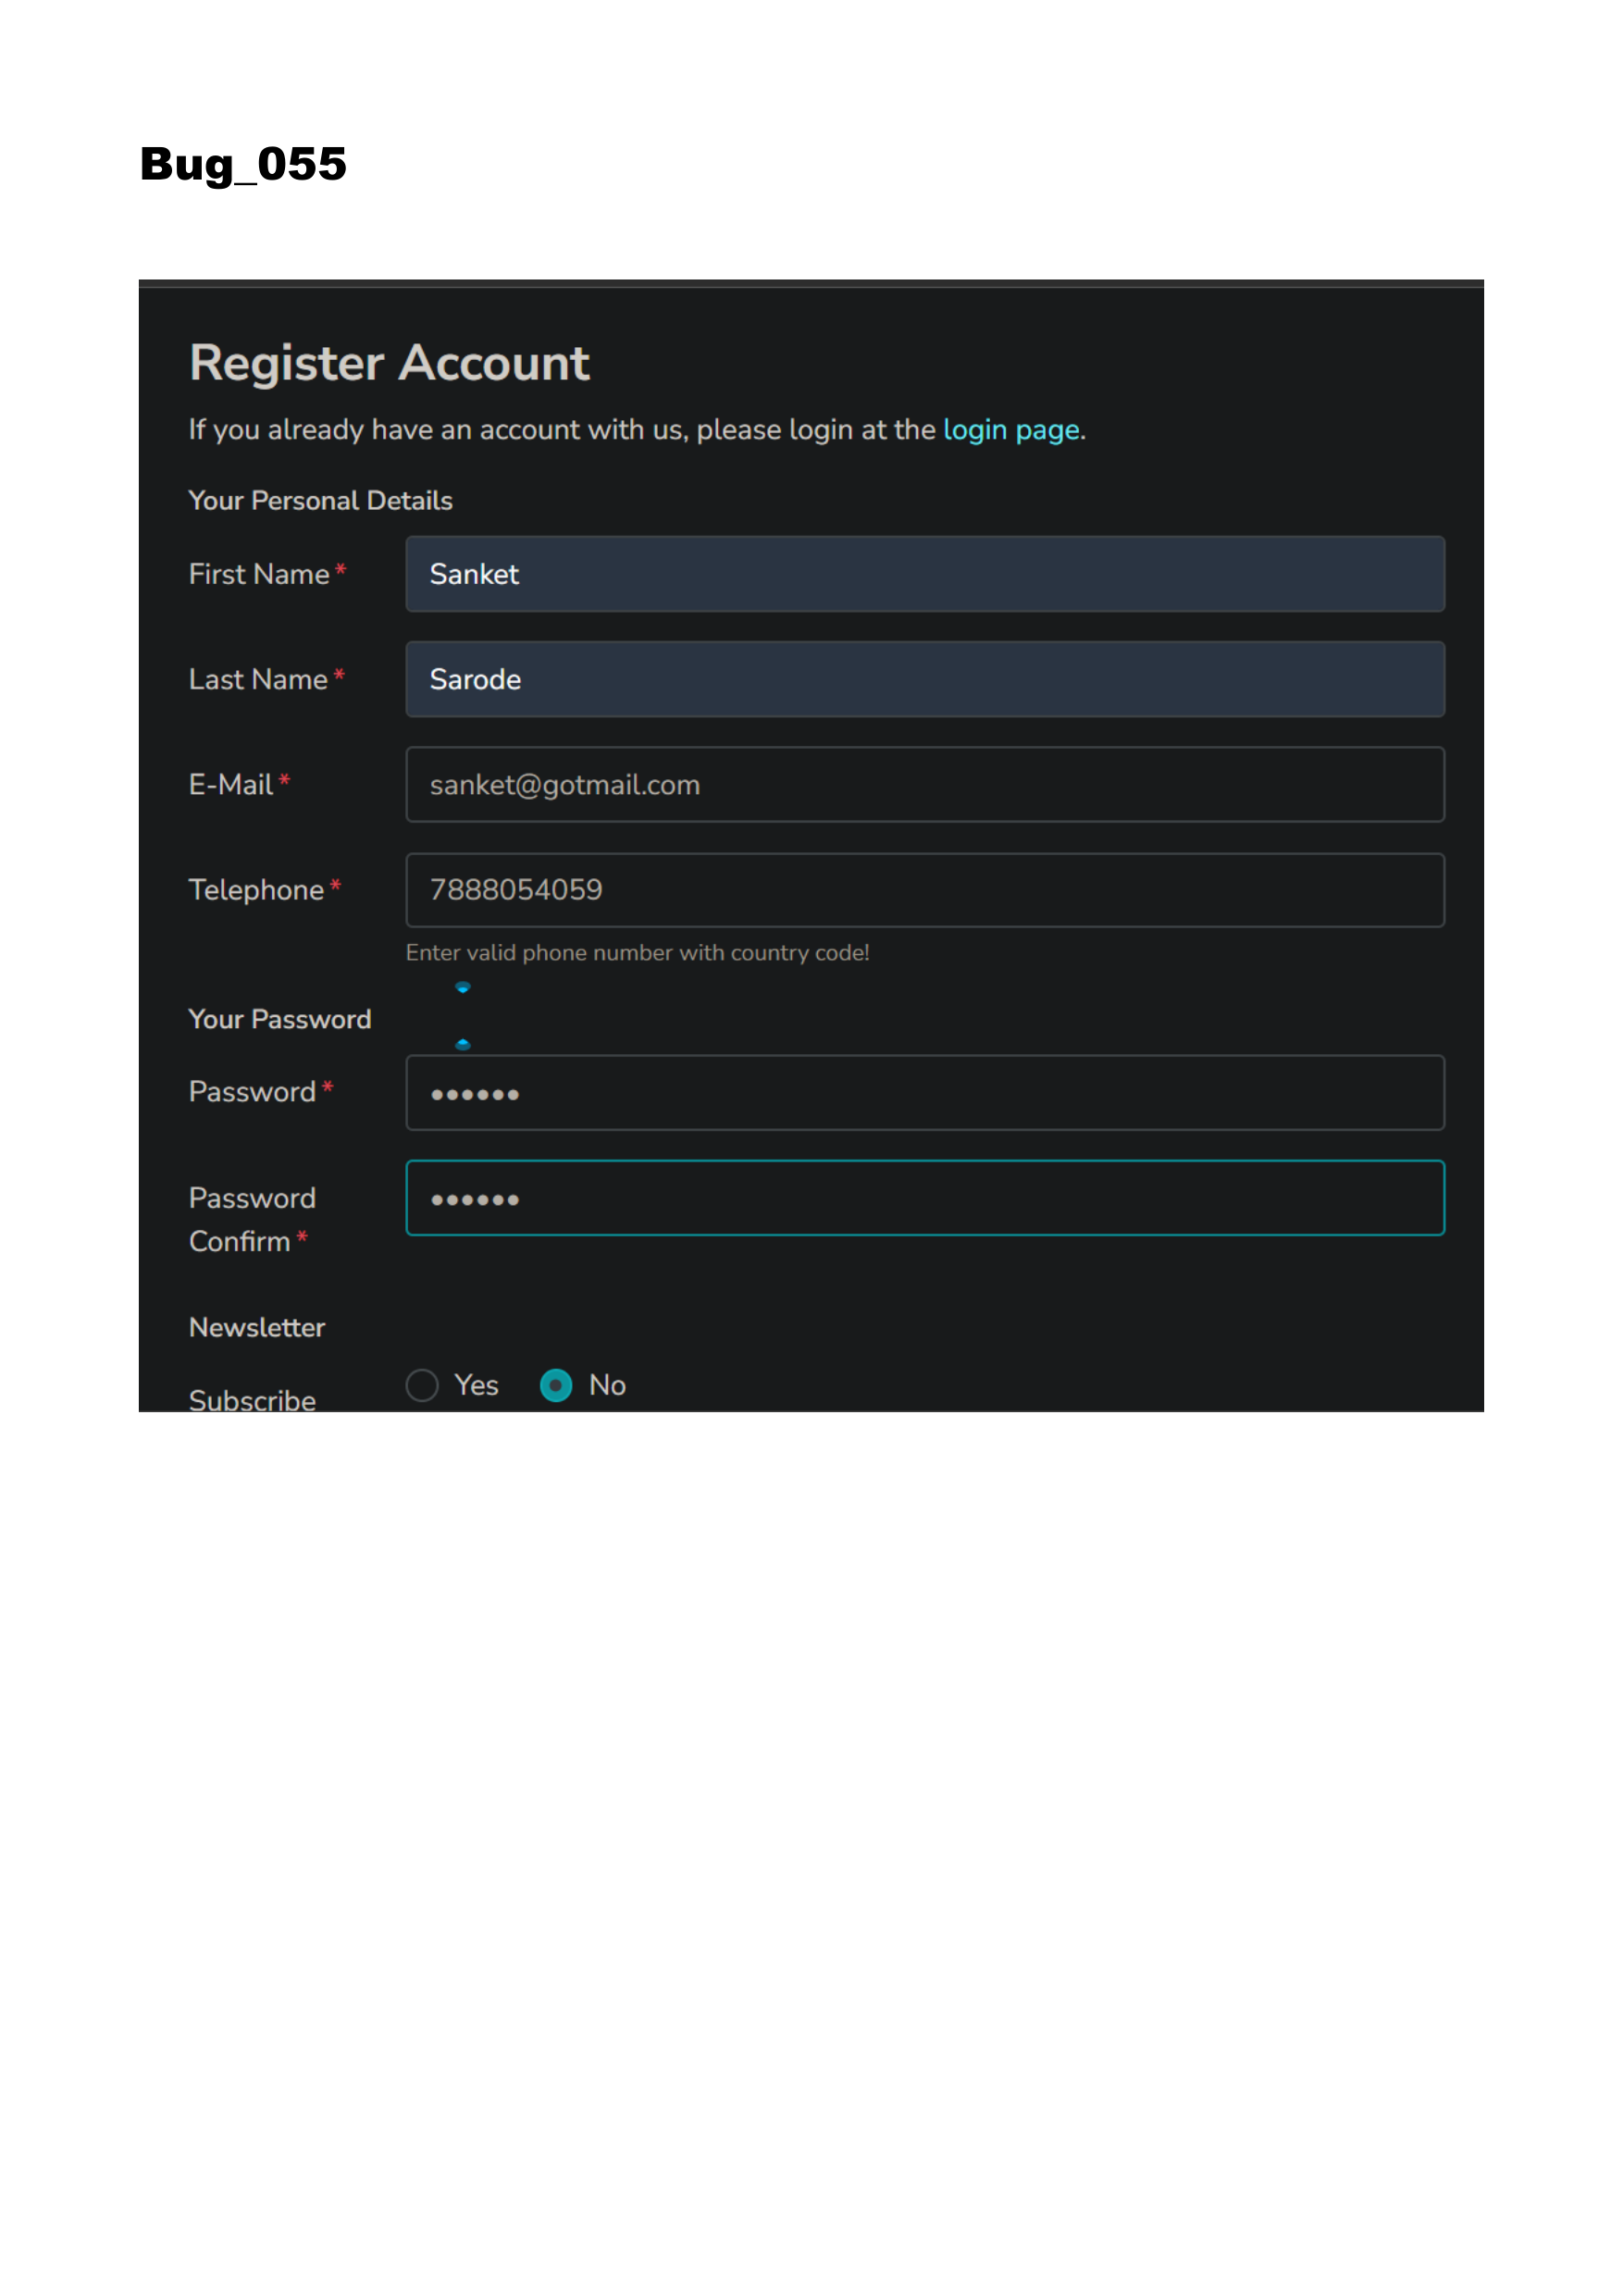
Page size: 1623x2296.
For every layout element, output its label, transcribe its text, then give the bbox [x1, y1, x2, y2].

picture [139, 279, 1484, 1412]
text Bug_055 [139, 139, 1484, 190]
